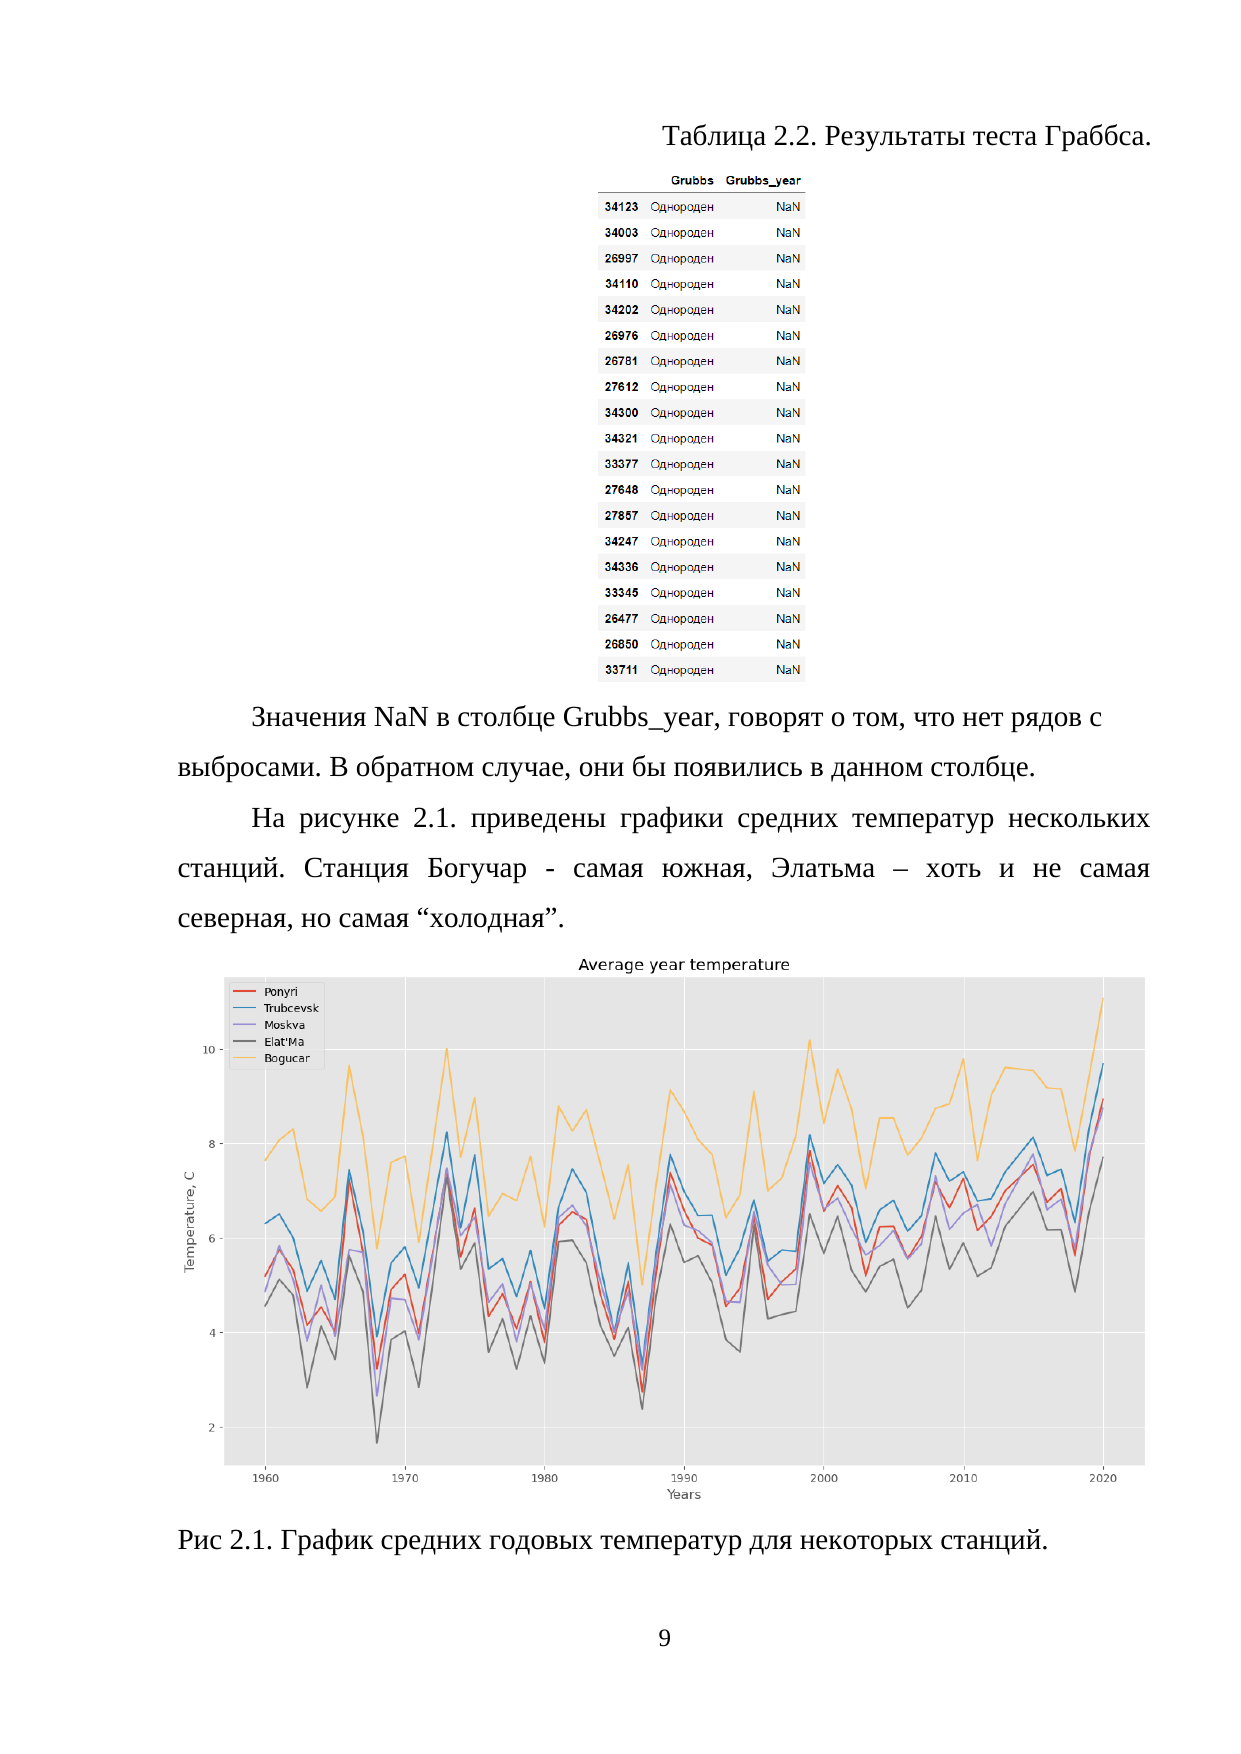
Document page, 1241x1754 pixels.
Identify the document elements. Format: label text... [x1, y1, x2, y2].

text Таблица 2.2. Результаты теста Граббса. [177, 118, 1152, 152]
text Значения NaN в столбце Grubbs_year, говорят о том, что нет рядов с выбросами. В обратном случае, они бы появились в данном столбце. [177, 699, 1152, 783]
text На рисунке 2.1. приведены графики средних температур нескольких станций. Станция Богучар - самая южная, Элатьма – хоть и не самая северная, но самая “холодная”. [177, 800, 1152, 934]
text Рис 2.1. График средних годовых температур для некоторых станций. [177, 1522, 1152, 1556]
picture [597, 168, 806, 685]
picture [177, 950, 1152, 1508]
